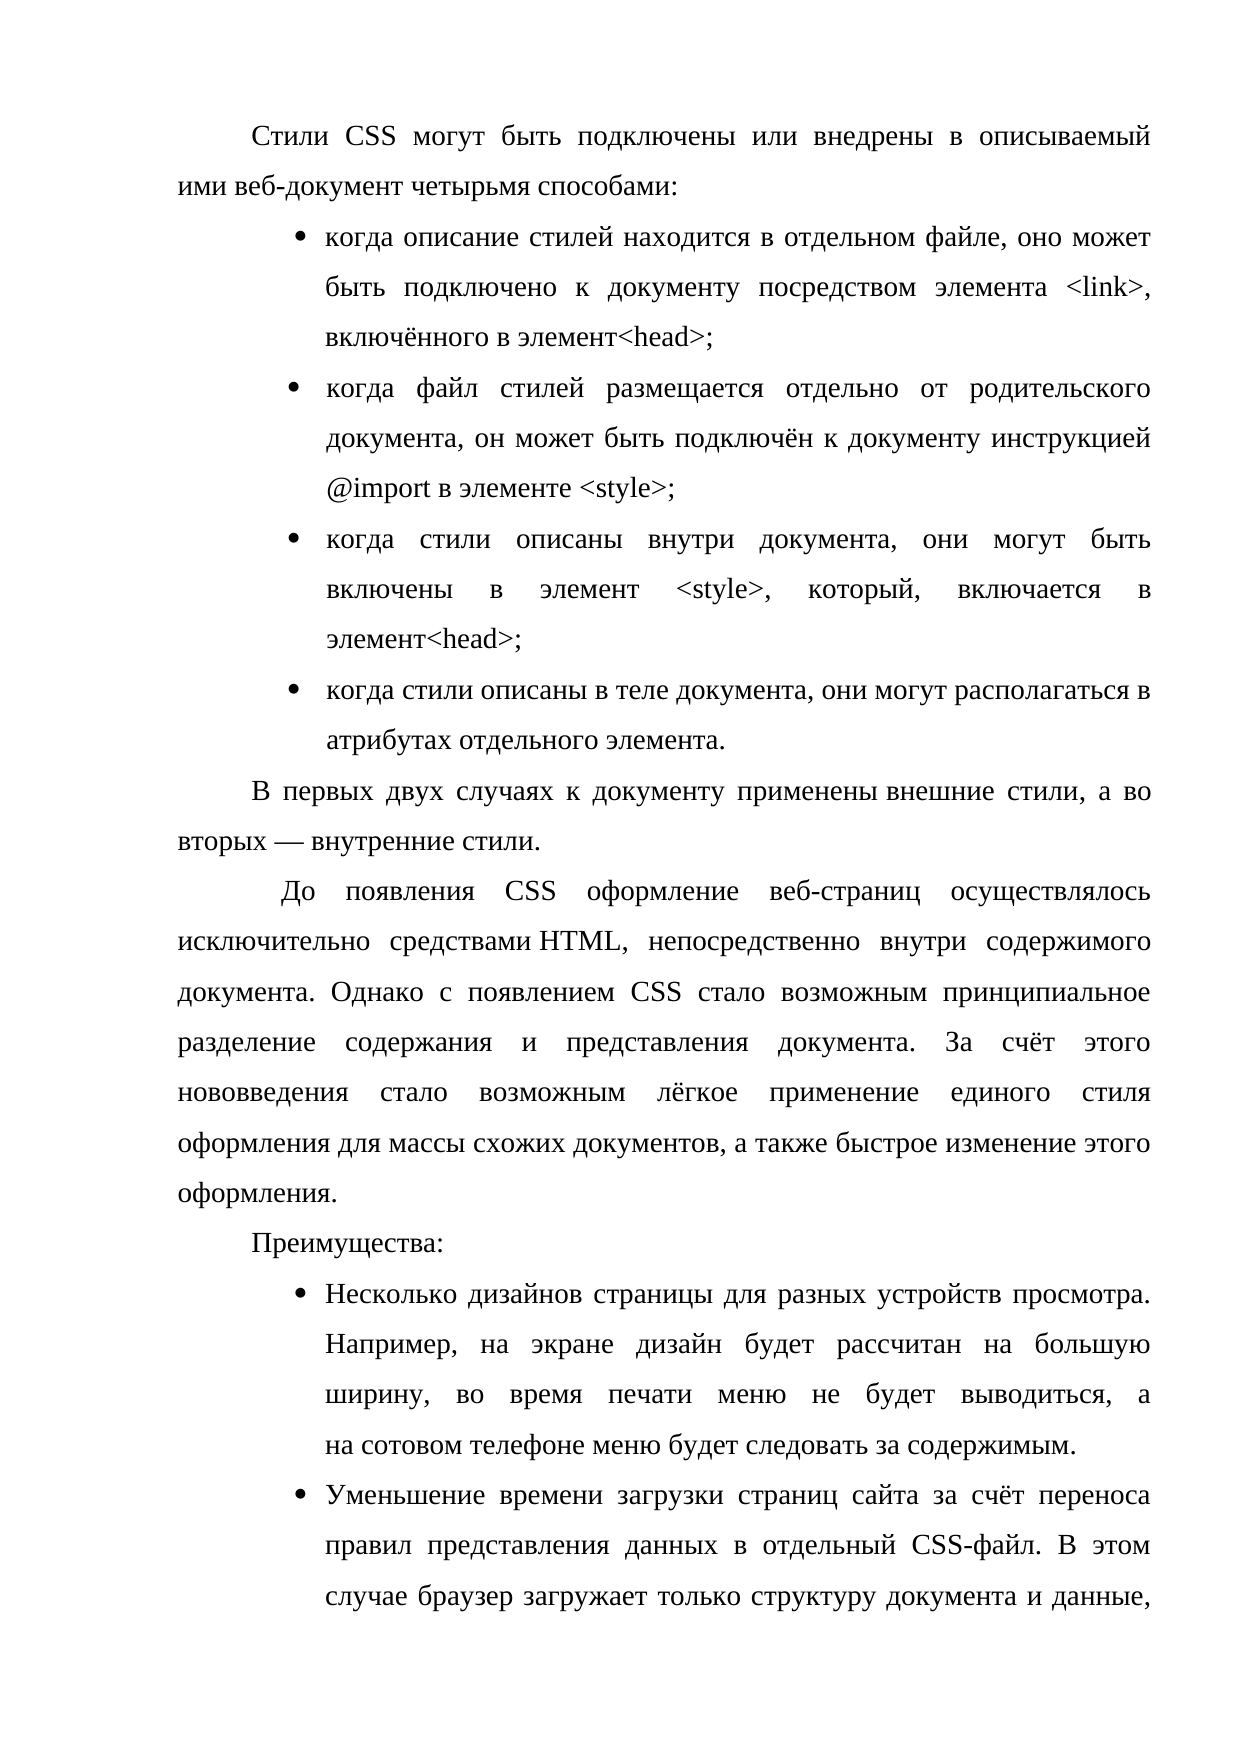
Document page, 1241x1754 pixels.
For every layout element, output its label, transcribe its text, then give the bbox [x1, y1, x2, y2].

text В первых двух случаях к документу применены внешние стили, а во вторых — внутренние стили. [177, 773, 1152, 856]
text Стили CSS могут быть подключены или внедрены в описываемый ими веб-документ четырьмя способами: [177, 118, 1152, 202]
list когда описание стилей находится в отдельном файле, оно может быть подключено к документу посредством элемента <link>, включённого в элемент<head>; [295, 219, 1152, 353]
list когда стили описаны в теле документа, они могут располагаться в атрибутах отдельного элемента. [288, 672, 1152, 756]
list когда файл стилей размещается отдельно от родительского документа, он может быть подключён к документу инструкцией @import в элементе <style>; [288, 370, 1152, 504]
text До появления CSS оформление веб-страниц осуществлялось исключительно средствами HTML, непосредственно внутри содержимого документа. Однако с появлением CSS стало возможным принципиальное разделение содержания и представления документа. За счёт этого нововведения стало возможным лёгкое применение единого стиля оформления для массы схожих документов, а также быстрое изменение этого оформления. [177, 873, 1152, 1209]
text Преимущества: [177, 1225, 1152, 1259]
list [295, 1477, 1152, 1611]
list Несколько дизайнов страницы для разных устройств просмотра. Например, на экране дизайн будет рассчитан на большую ширину, во время печати меню не будет выводиться, а на сотовом телефоне меню будет следовать за содержимым. [295, 1276, 1152, 1460]
list когда стили описаны внутри документа, они могут быть включены в элемент <style>, который, включается в элемент<head>; [288, 521, 1152, 655]
